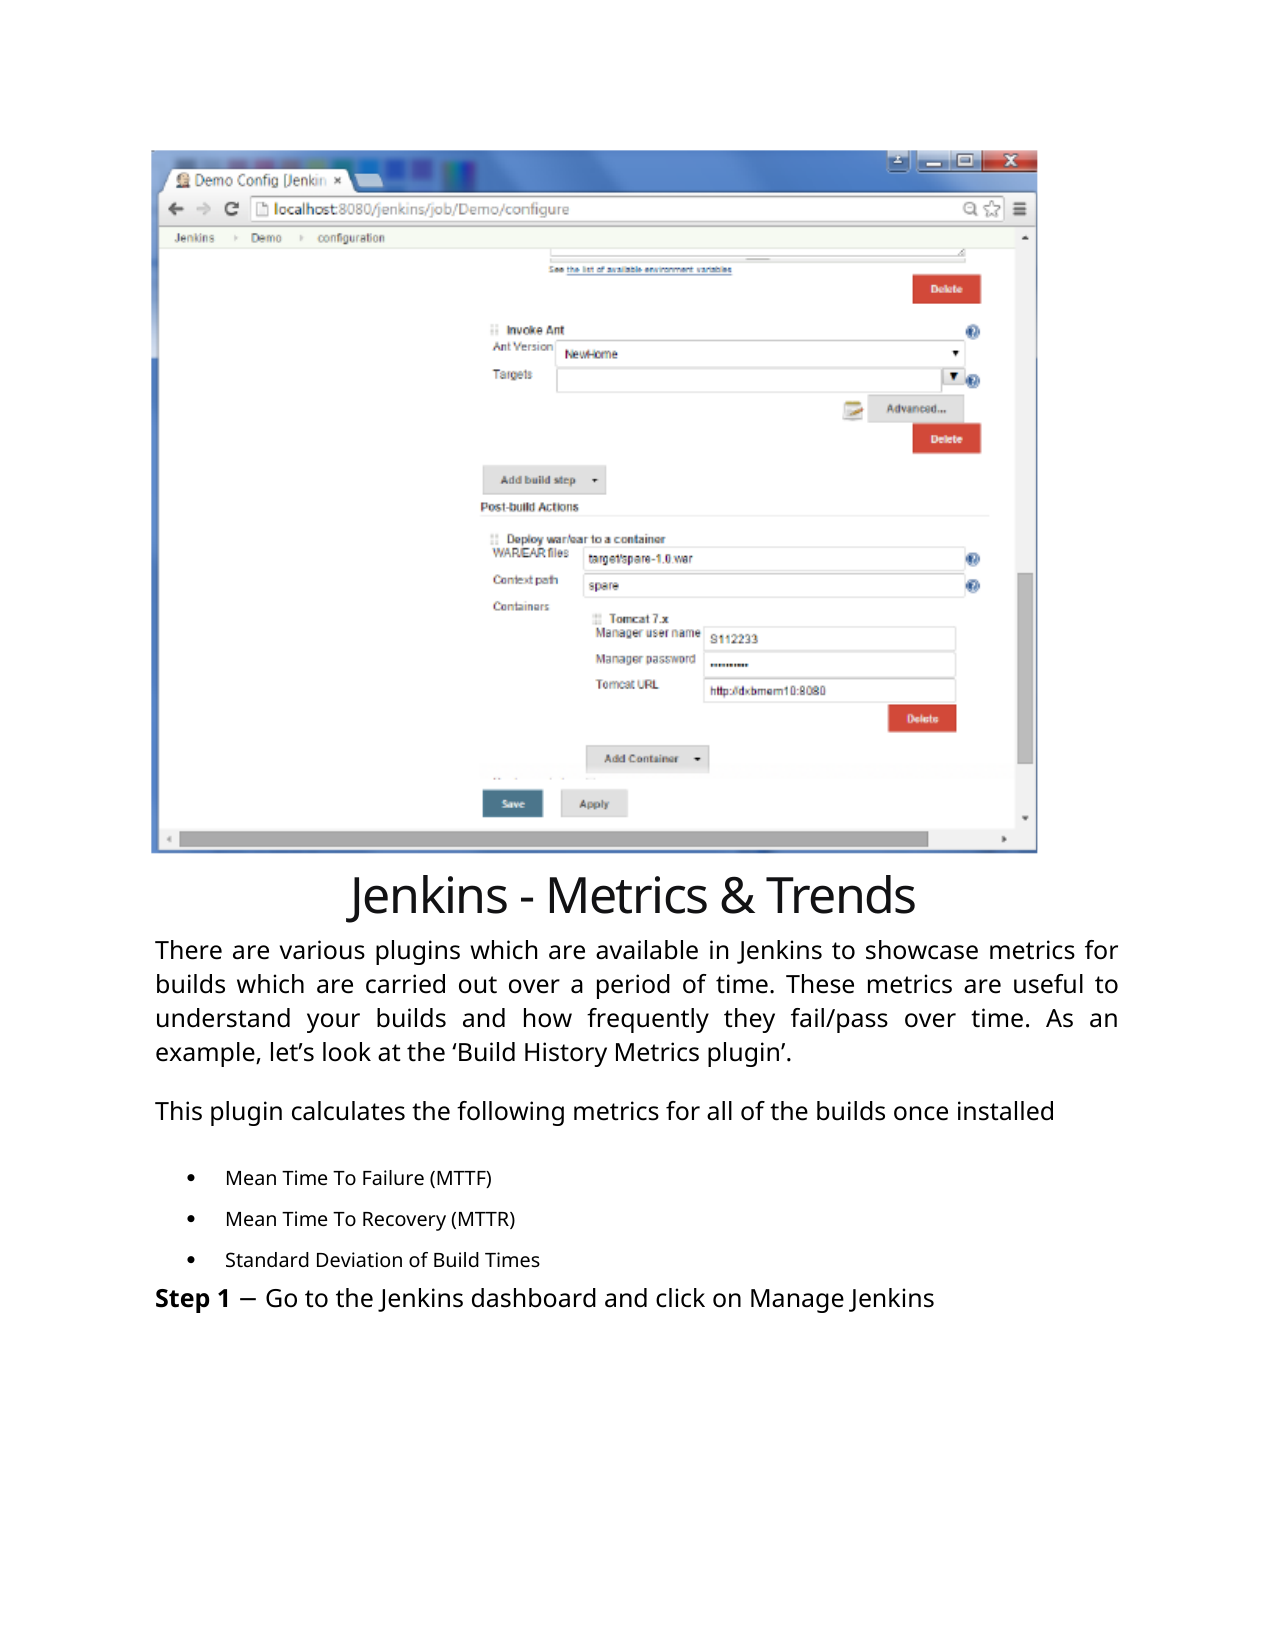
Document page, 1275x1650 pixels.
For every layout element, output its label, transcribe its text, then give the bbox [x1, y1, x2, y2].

text This plugin calculates the following metrics for all of the builds once installed [155, 1094, 1120, 1128]
text There are various plugins which are available in Jenkins to showcase metrics for builds which are carried out over a period of time. These metrics are useful to understand your builds and how frequently they fail/pass over time. As an example, let’s look at the ‘Build History Metrics plugin’. [155, 933, 1120, 1069]
list Mean Time To Failure (MTTF) [187, 1157, 1125, 1191]
list Mean Time To Recovery (MTTR) [187, 1198, 1125, 1232]
text Jenkins - Metrics & Trends [150, 860, 1120, 928]
text Step 1 − Go to the Jenkins dashboard and click on Manage Jenkins [155, 1280, 1120, 1314]
picture [150, 150, 1038, 855]
list Standard Deviation of Build Times [187, 1239, 1125, 1273]
